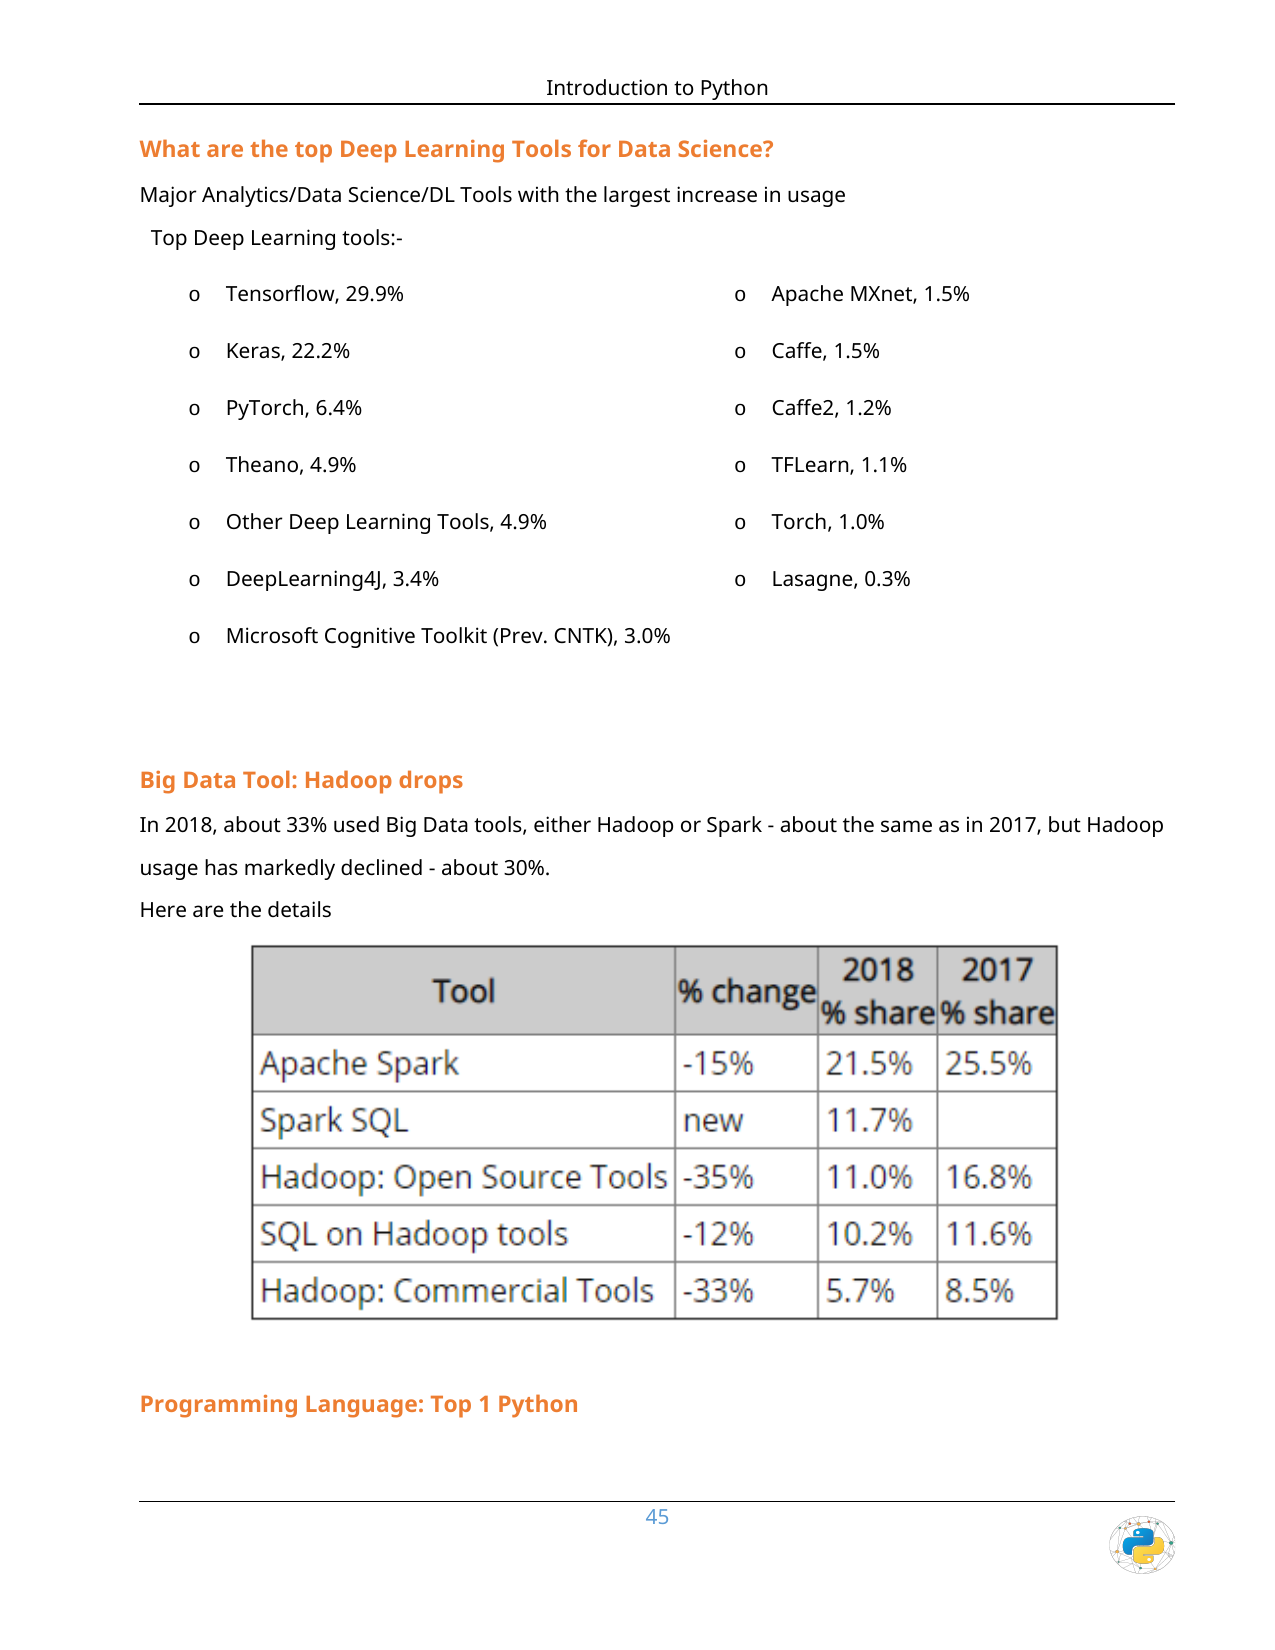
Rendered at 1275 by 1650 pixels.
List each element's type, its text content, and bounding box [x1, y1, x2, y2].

text Big Data Tool: Hadoop drops [139, 763, 1175, 795]
picture [1109, 1516, 1176, 1574]
text Major Analytics/Data Science/DL Tools with the largest increase in usage [139, 180, 1175, 208]
text Programming Language: Top 1 Python [139, 1388, 1175, 1419]
text Here are the details [139, 896, 1175, 924]
picture [244, 938, 1070, 1332]
table_header Apache MXnet, 1.5% Caffe, 1.5% Caffe2, 1.2% TFLearn, 1.1% Torch, 1.0% Lasagne, 0.3% [685, 223, 1174, 678]
table_header Top Deep Learning tools:- Tensorflow, 29.9% Keras, 22.2% PyTorch, 6.4% Theano, 4.9% Other Deep Learning Tools, 4.9% DeepLearning4J, 3.4% Microsoft Cognitive Toolkit (Prev. CNTK), 3.0% [139, 223, 685, 678]
text What are the top Deep Learning Tools for Data Science? [139, 133, 1175, 164]
text In 2018, about 33% used Big Data tools, either Hadoop or Spark - about the same as in 2017, but Hadoop usage has markedly declined - about 30%. [139, 810, 1175, 881]
